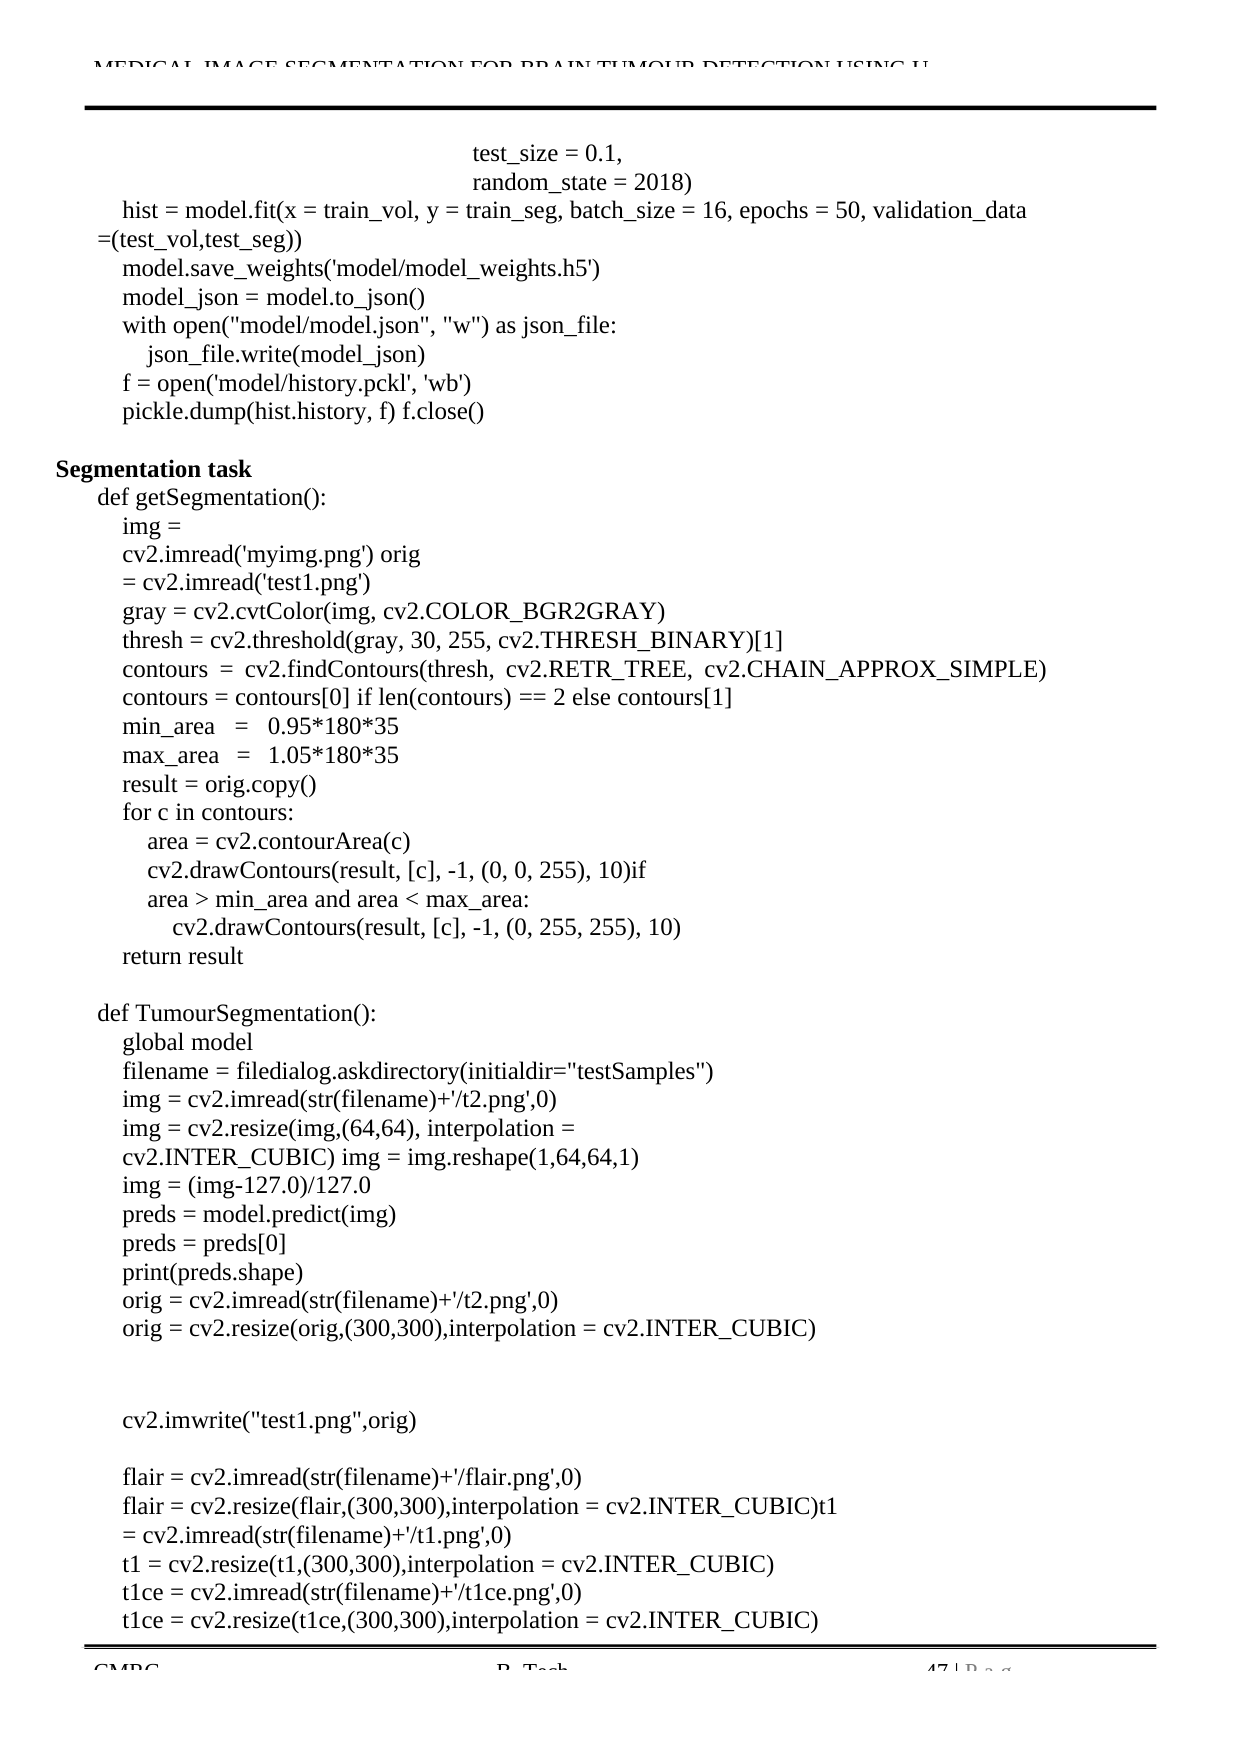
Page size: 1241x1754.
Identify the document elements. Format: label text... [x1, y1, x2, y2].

text def TumourSegmentation(): global model [97, 999, 377, 1056]
text test_size = 0.1, [472, 138, 1213, 167]
text orig = cv2.resize(orig,(300,300),interpolation = cv2.INTER_CUBIC) [122, 1314, 1213, 1342]
text random_state = 2018) [472, 167, 1213, 196]
text with open("model/model.json", "w") as json_file: json_file.write(model_json) [122, 311, 759, 368]
text def getSegmentation(): [97, 483, 1213, 511]
text for c in contours: [122, 798, 1213, 826]
subtitle Segmentation task [55, 454, 1213, 483]
text hist = model.fit(x = train_vol, y = train_seg, batch_size = 16, epochs = 50, validation_data [122, 196, 1213, 224]
text filename = filedialog.askdirectory(initialdir="testSamples") img = cv2.imread(str(filename)+'/t2.png',0) [122, 1057, 750, 1113]
text img = cv2.imread('myimg.png') orig = cv2.imread('test1.png') [122, 512, 439, 596]
text img = (img-127.0)/127.0 preds = model.predict(img) preds = preds[0] print(preds.shape) [122, 1171, 397, 1286]
text min_area = 0.95*180*35 max_area = 1.05*180*35 result = orig.copy() [122, 711, 399, 797]
text area = cv2.contourArea(c) cv2.drawContours(result, [c], -1, (0, 0, 255), 10)if area > min_area and area < max_area: [147, 826, 648, 912]
text flair = cv2.imread(str(filename)+'/flair.png',0) [122, 1463, 1213, 1491]
text gray = cv2.cvtColor(img, cv2.COLOR_BGR2GRAY) [122, 597, 1213, 625]
text t1ce = cv2.resize(t1ce,(300,300),interpolation = cv2.INTER_CUBIC) [122, 1606, 1213, 1634]
text thresh = cv2.threshold(gray, 30, 255, cv2.THRESH_BINARY)[1] [122, 625, 1213, 654]
text orig = cv2.imread(str(filename)+'/t2.png',0) [122, 1286, 1213, 1314]
text cv2.imwrite("test1.png",orig) [122, 1405, 1213, 1434]
text t1 = cv2.resize(t1,(300,300),interpolation = cv2.INTER_CUBIC) t1ce = cv2.imread(str(filename)+'/t1ce.png',0) [122, 1549, 793, 1606]
text img = cv2.resize(img,(64,64), interpolation = cv2.INTER_CUBIC) img = img.reshape(1,64,64,1) [122, 1113, 793, 1171]
text =(test_vol,test_seg)) model.save_weights('model/model_weights.h5') model_json = model.to_json() [97, 224, 692, 311]
text contours = cv2.findContours(thresh, cv2.RETR_TREE, cv2.CHAIN_APPROX_SIMPLE) contours = contours[0] if len(contours) == 2 else contours[1] [122, 654, 1047, 711]
text = cv2.imread(str(filename)+'/t1.png',0) [122, 1520, 1213, 1549]
text f = open('model/history.pckl', 'wb') pickle.dump(hist.history, f) f.close() [122, 369, 485, 425]
text cv2.drawContours(result, [c], -1, (0, 255, 255), 10) return result [122, 912, 683, 970]
text flair = cv2.resize(flair,(300,300),interpolation = cv2.INTER_CUBIC)t1 [122, 1491, 1213, 1520]
